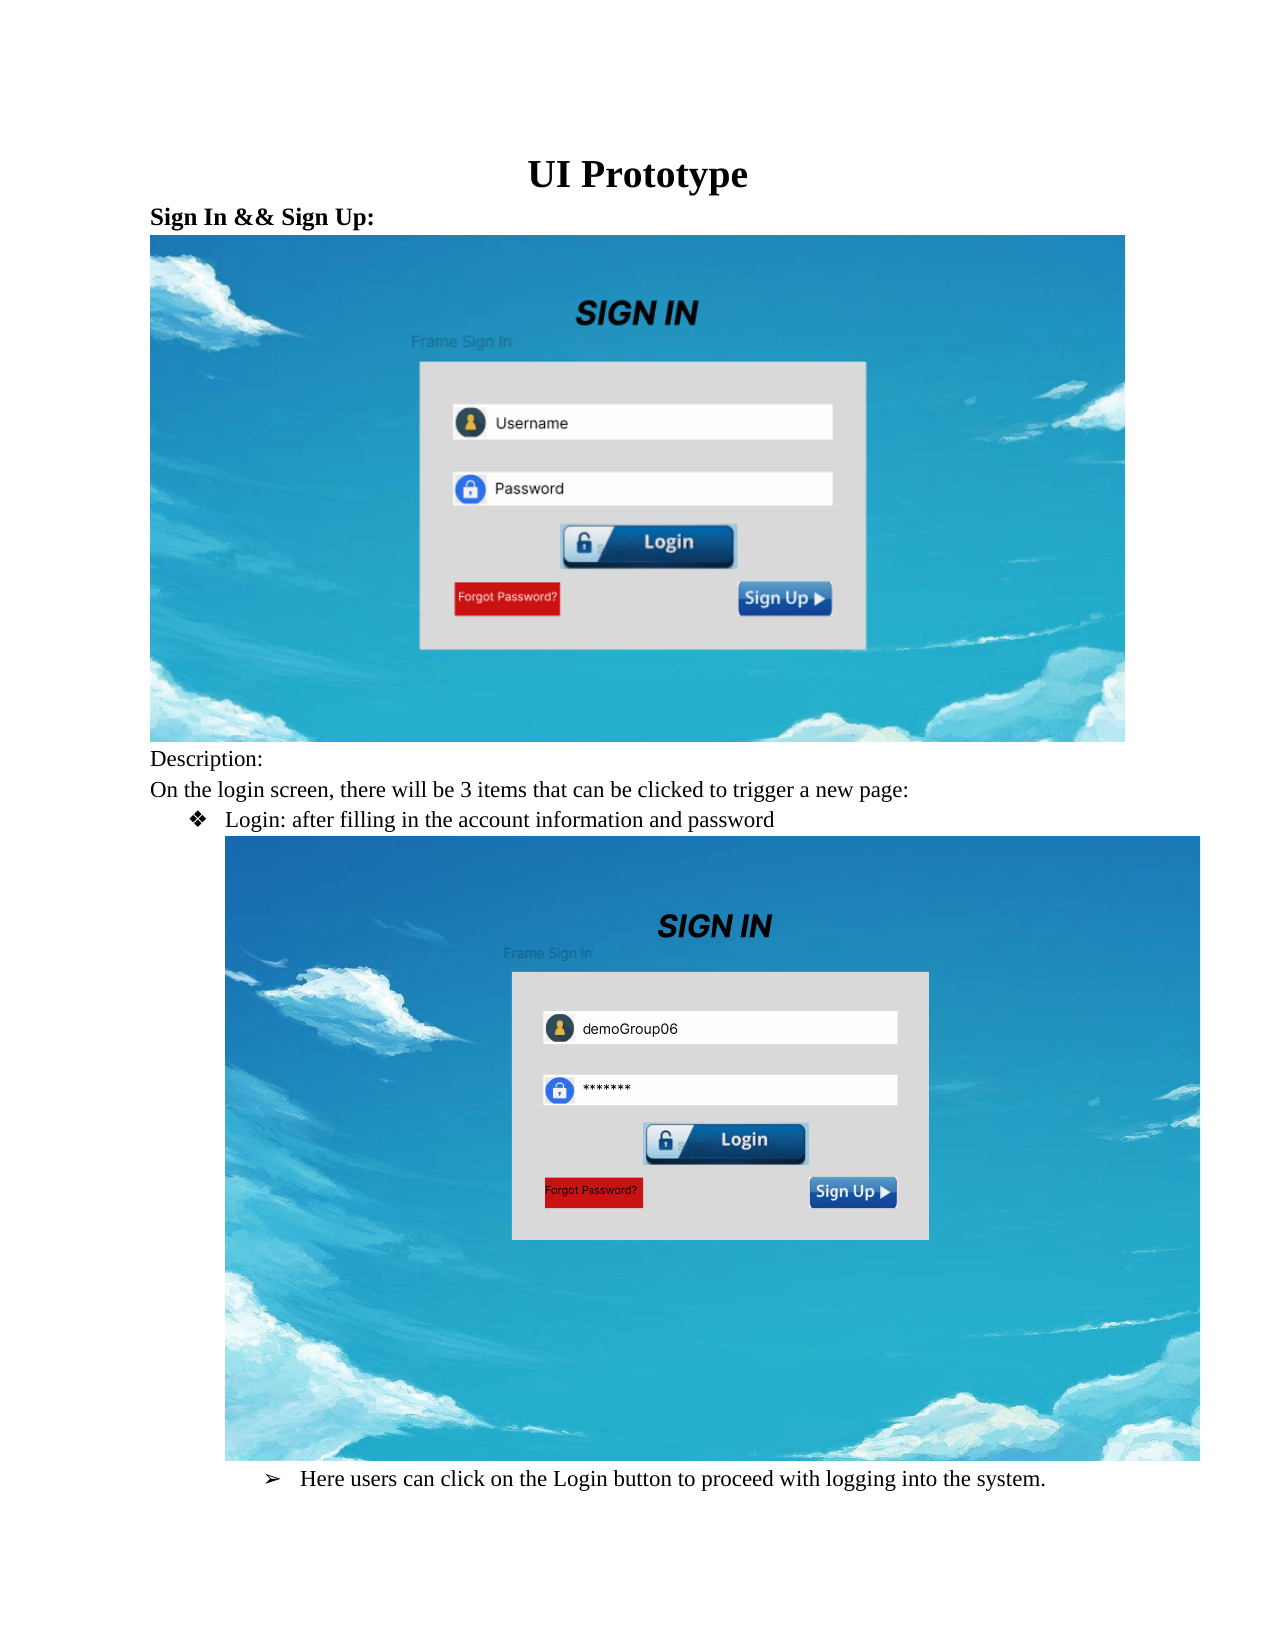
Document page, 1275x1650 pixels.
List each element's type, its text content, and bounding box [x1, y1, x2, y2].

text Sign In && Sign Up: [150, 202, 1125, 231]
list Here users can click on the Login button to proceed with logging into the system. [262, 1465, 1125, 1491]
text Description: [150, 745, 1125, 772]
picture [150, 235, 1125, 742]
text On the login screen, there will be 3 items that can be clicked to trigger a new page: [150, 776, 1125, 802]
list Login: after filling in the account information and password [187, 806, 1125, 832]
picture [225, 836, 1200, 1461]
text UI Prototype [150, 150, 1125, 196]
